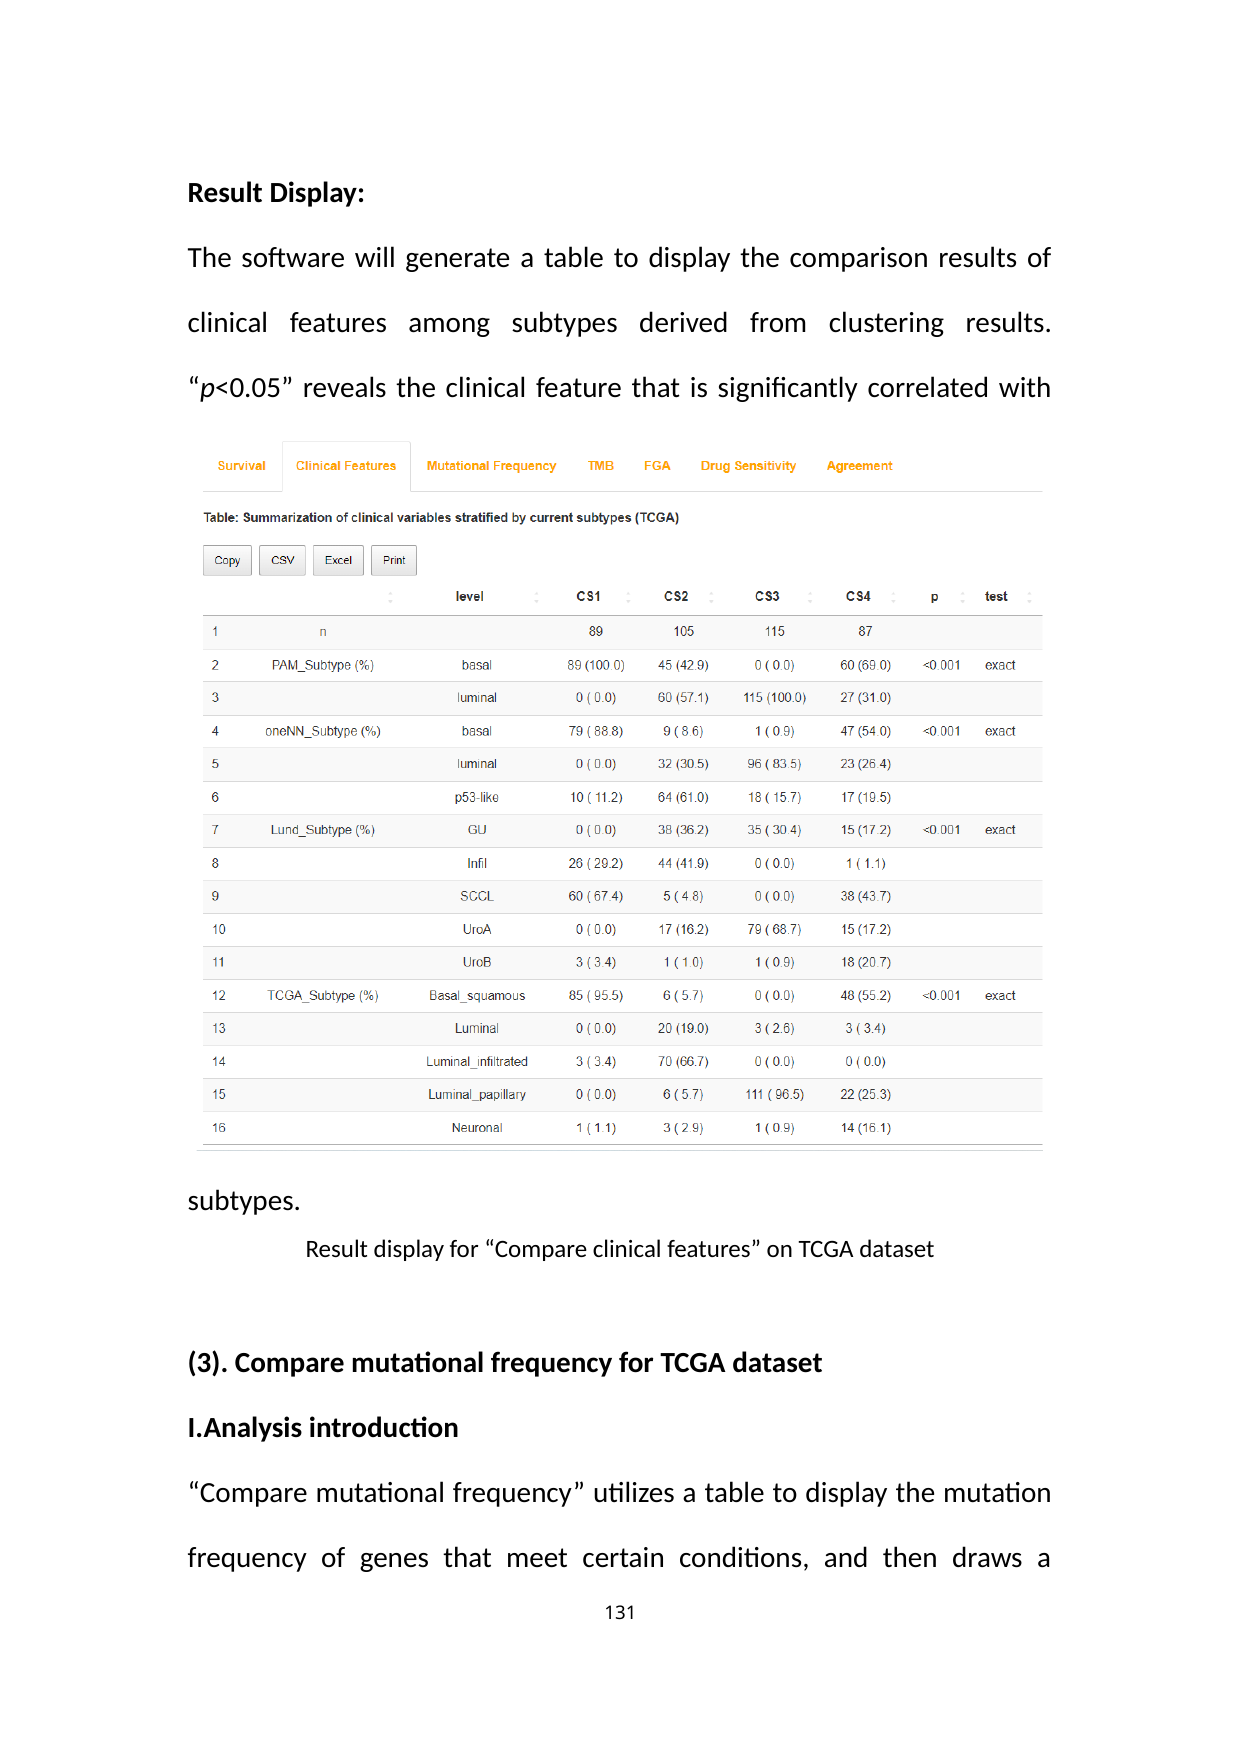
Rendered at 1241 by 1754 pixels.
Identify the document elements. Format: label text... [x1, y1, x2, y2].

subtitle (3). Compare mutational frequency for TCGA dataset [187, 1330, 1053, 1395]
subtitle I.Analysis introduction [187, 1395, 1053, 1460]
picture [196, 434, 1043, 1151]
text Result Display: [187, 160, 1053, 225]
text Result display for “Compare clinical features” on TCGA dataset [187, 1232, 1053, 1265]
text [187, 1460, 1053, 1590]
